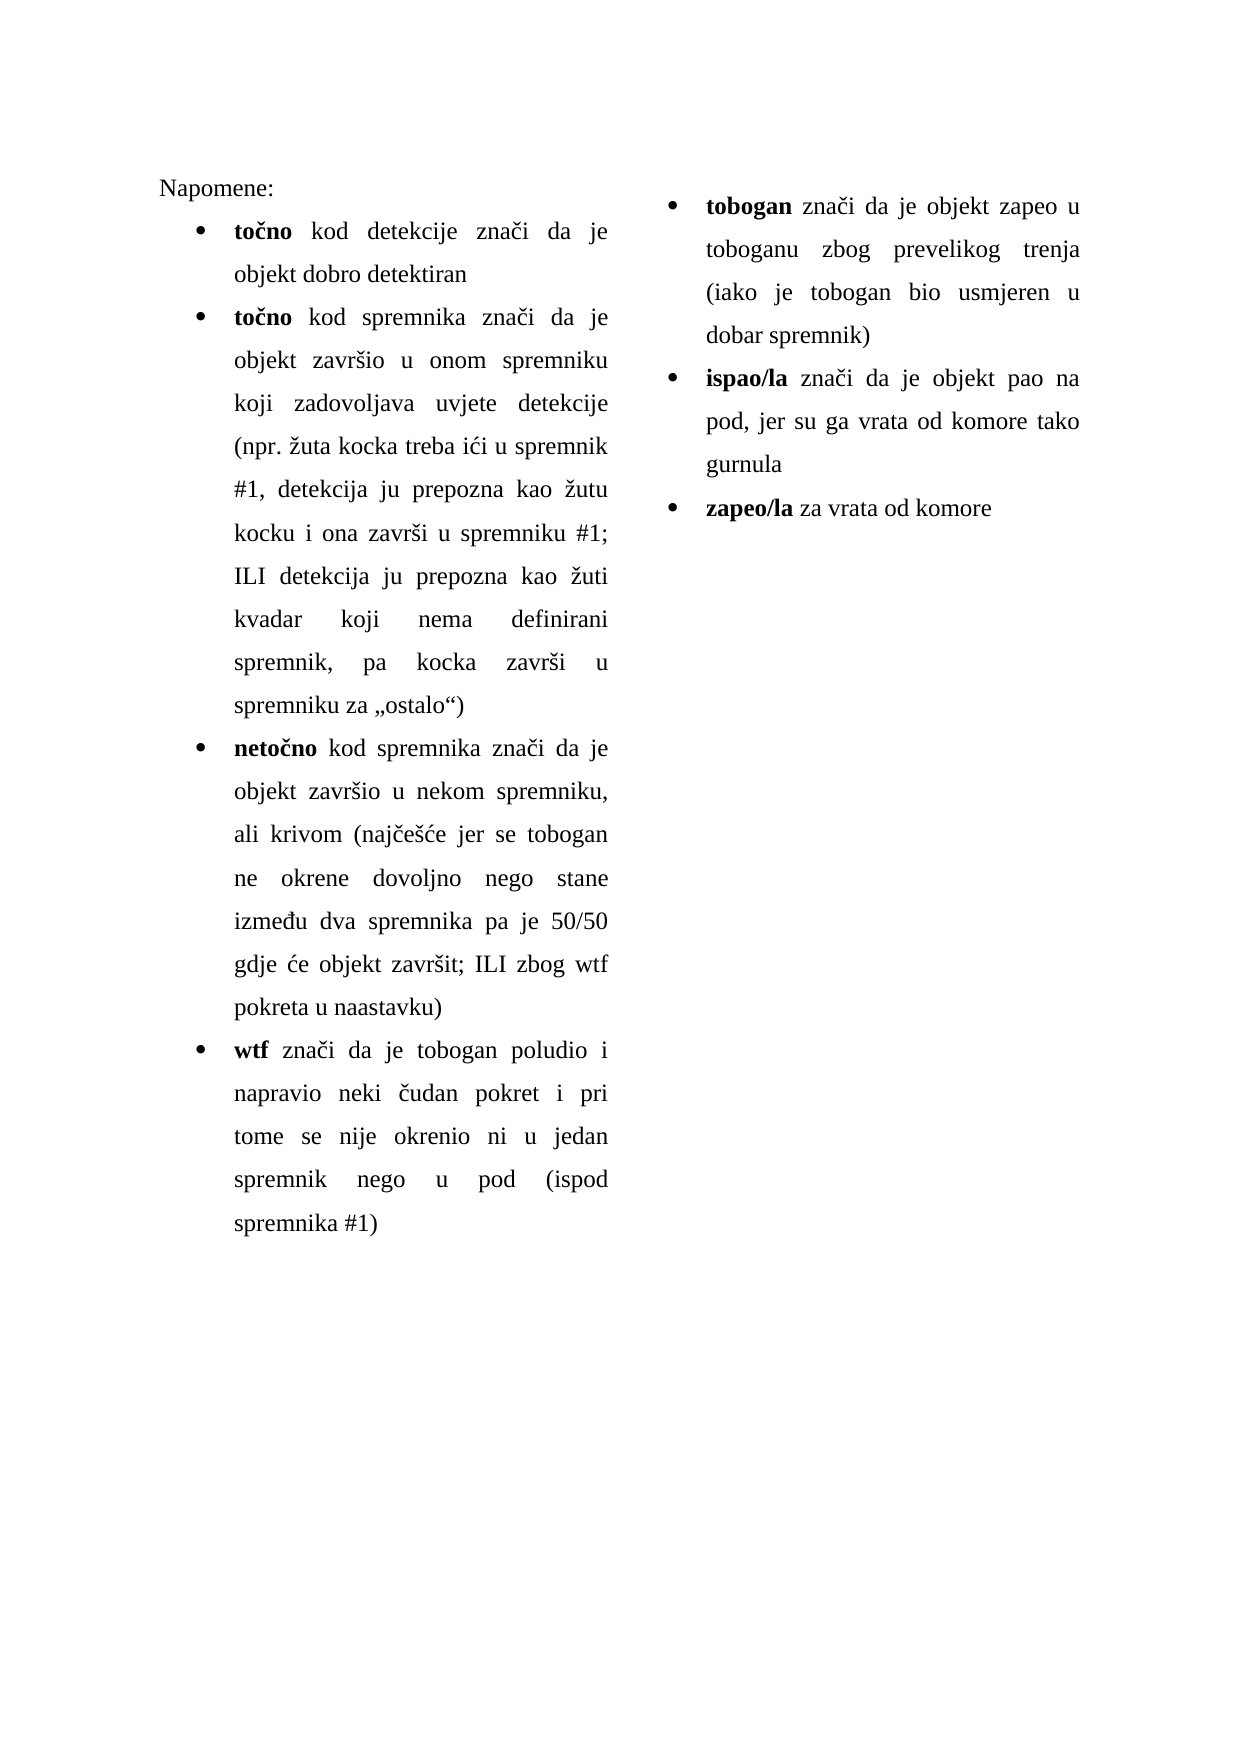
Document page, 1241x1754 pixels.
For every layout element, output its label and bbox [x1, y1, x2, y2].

table_header [148, 148, 619, 1290]
table_header [620, 148, 1092, 1290]
